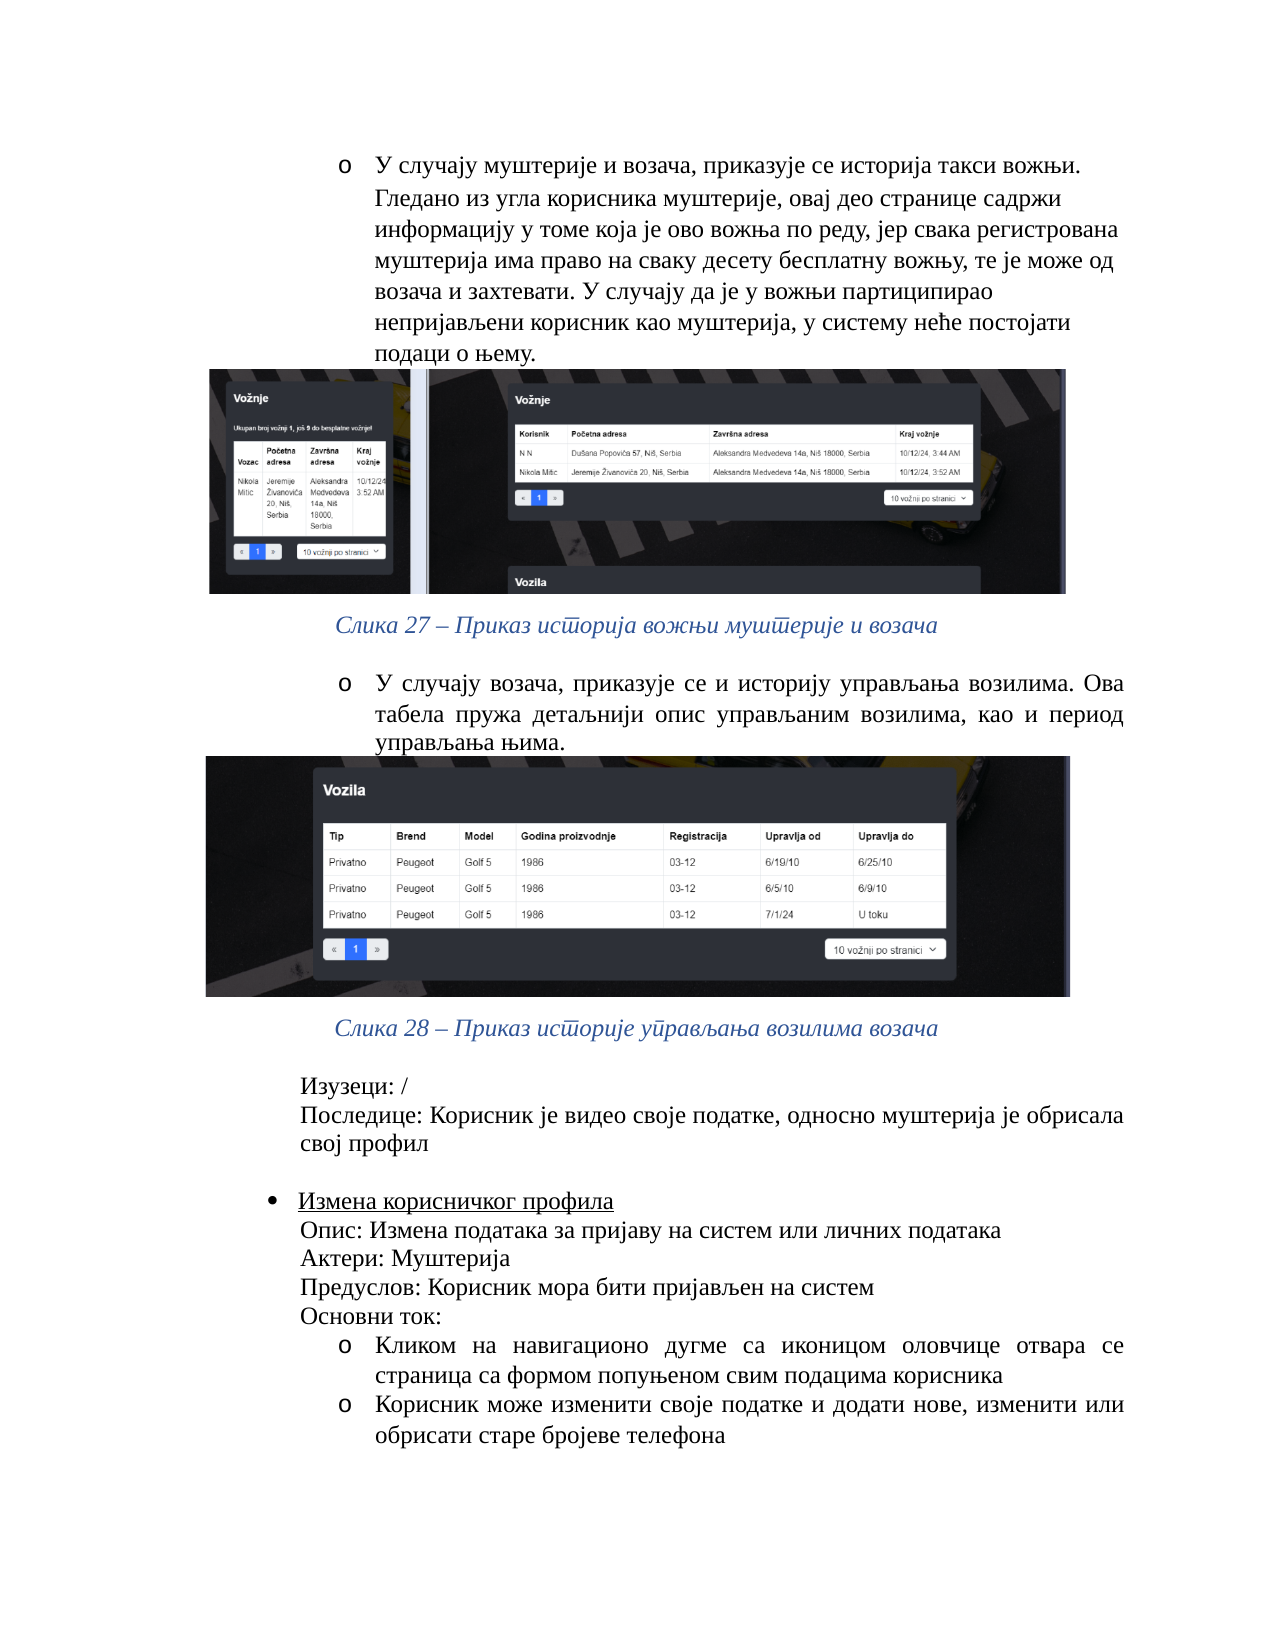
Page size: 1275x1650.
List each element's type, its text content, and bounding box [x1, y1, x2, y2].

list Актери: Муштерија [300, 1243, 1125, 1272]
picture [209, 369, 1066, 594]
list Изузеци: / [300, 1071, 1125, 1100]
picture [205, 756, 1071, 997]
list У случају муштерије и возача, приказује се историја такси вожњи. Гледано из угла корисника муштерије, овај део странице садржи информацију у томе која је ово вожња по реду, јер свака регистрована муштерија има право на сваку десету бесплатну вожњу, те је може од возача и захтевати. У случају да је у вожњи партиципирао непријављени корисник као муштерија, у систему неће постојати подаци о њему. [337, 150, 1125, 367]
list Измена корисничког профила [268, 1186, 1125, 1215]
list Корисник може изменити своје податке и додати нове, изменити или обрисати старе бројеве телефона [337, 1389, 1125, 1449]
list Основни ток: [300, 1301, 1125, 1330]
subtitle Слика 27 – Приказ историја вожњи муштерије и возача [150, 610, 1125, 639]
subtitle Слика 28 – Приказ историје управљања возилима возача [150, 1013, 1125, 1042]
list Кликом на навигационо дугме са иконицом оловчице отвара се страница са формом попуњеном свим подацима корисника [337, 1330, 1125, 1389]
list Опис: Измена података за пријаву на систем или личних података [300, 1215, 1125, 1243]
list У случају возача, приказује се и историју управљања возилима. Ова табела пружа детаљнији опис управљаним возилима, као и период управљања њима. [337, 668, 1125, 756]
list Предуслов: Корисник мора бити пријављен на систем [300, 1272, 1125, 1301]
list Последице: Корисник је видео своје податке, односно муштерија је обрисала свој профил [300, 1100, 1125, 1157]
